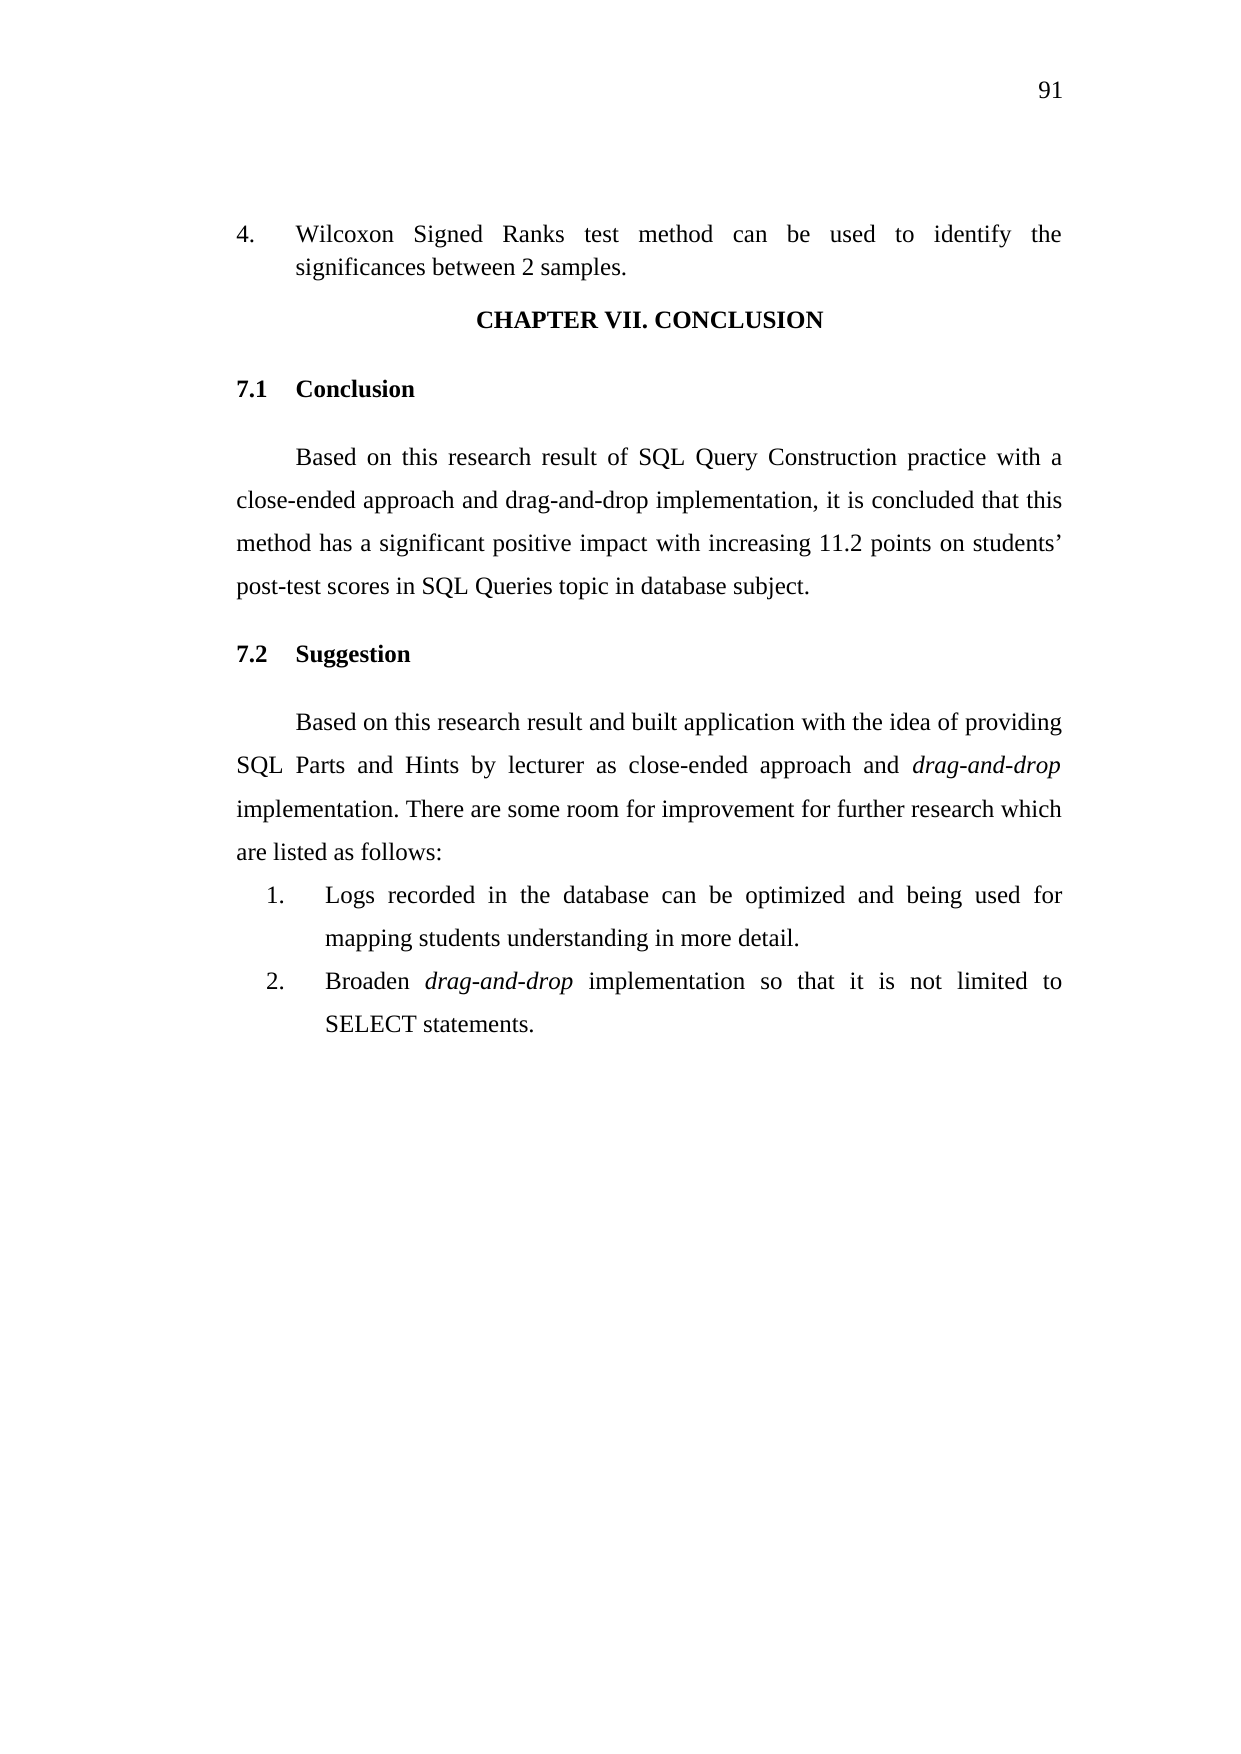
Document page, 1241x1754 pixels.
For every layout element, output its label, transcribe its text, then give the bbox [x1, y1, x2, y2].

subtitle CHAPTER VII. CONCLUSION [236, 306, 1063, 334]
list Suggestion [236, 639, 1063, 668]
text Based on this research result of SQL Query Construction practice with a close-ended approach and drag-and-drop implementation, it is concluded that this method has a significant positive impact with increasing 11.2 points on students’ post-test scores in SQL Queries topic in database subject. [236, 442, 1063, 600]
list Wilcoxon Signed Ranks test method can be used to identify the significances between 2 samples. [236, 219, 1063, 280]
text Based on this research result and built application with the idea of providing SQL Parts and Hints by lecturer as close-ended approach and drag-and-drop implementation. There are some room for improvement for further research which are listed as follows: [236, 707, 1063, 866]
subtitle Broaden drag-and-drop implementation so that it is not limited to SELECT statements. [266, 966, 1063, 1038]
subtitle Logs recorded in the database can be optimized and being used for mapping students understanding in more detail. [266, 880, 1063, 952]
list Conclusion [236, 374, 1063, 402]
